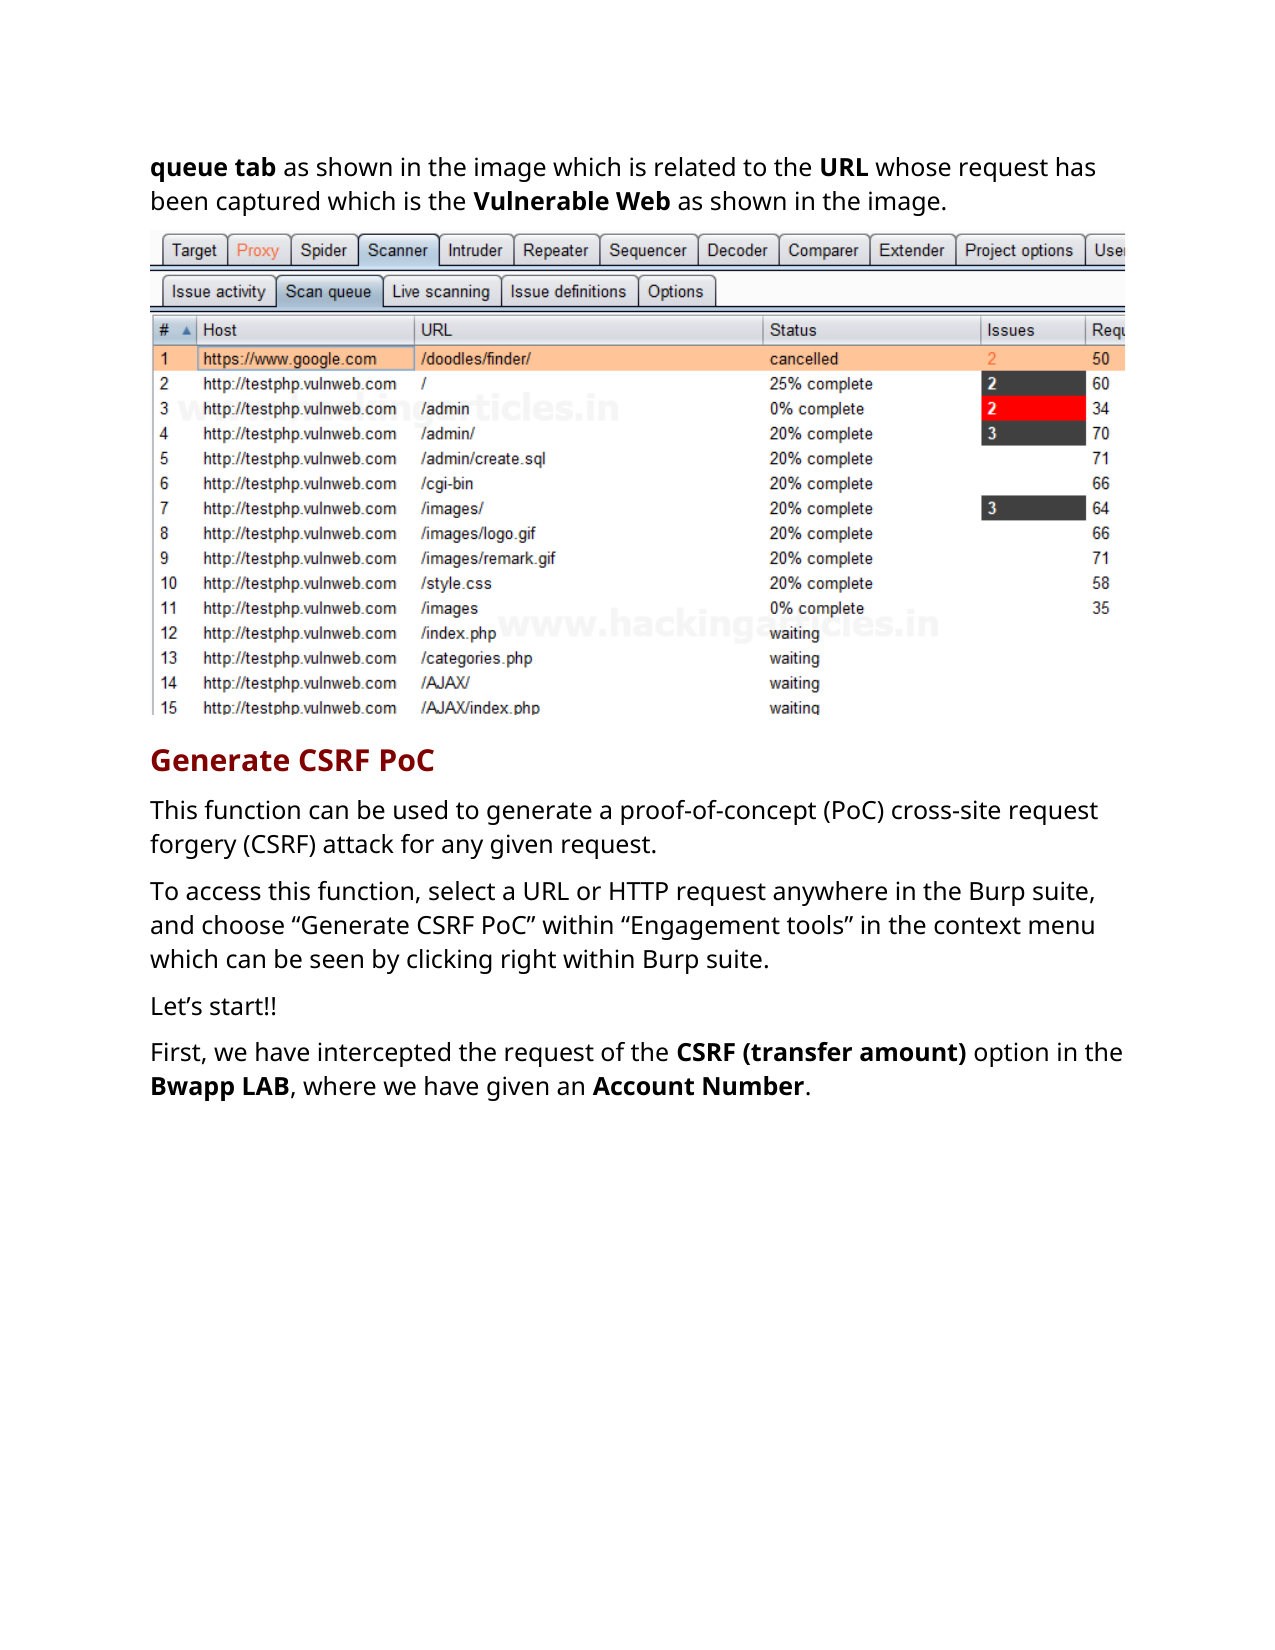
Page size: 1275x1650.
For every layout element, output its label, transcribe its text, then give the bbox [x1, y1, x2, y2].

text To access this function, select a URL or HTTP request anywhere in the Burp suite, and choose “Generate CSRF PoC” within “Engagement tools” in the context menu which can be seen by clicking right within Burp suite. [150, 873, 1125, 976]
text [150, 150, 1125, 218]
text Let’s start!! [150, 988, 1125, 1022]
text Generate CSRF PoC [150, 739, 1125, 780]
text This function can be used to generate a proof-of-concept (PoC) cross-site request forgery (CSRF) attack for any given request. [150, 793, 1125, 861]
picture [150, 230, 1125, 715]
text First, we have intercepted the request of the CSRF (transfer amount) option in the Bwapp LAB, where we have given an Account Number. [150, 1035, 1125, 1103]
